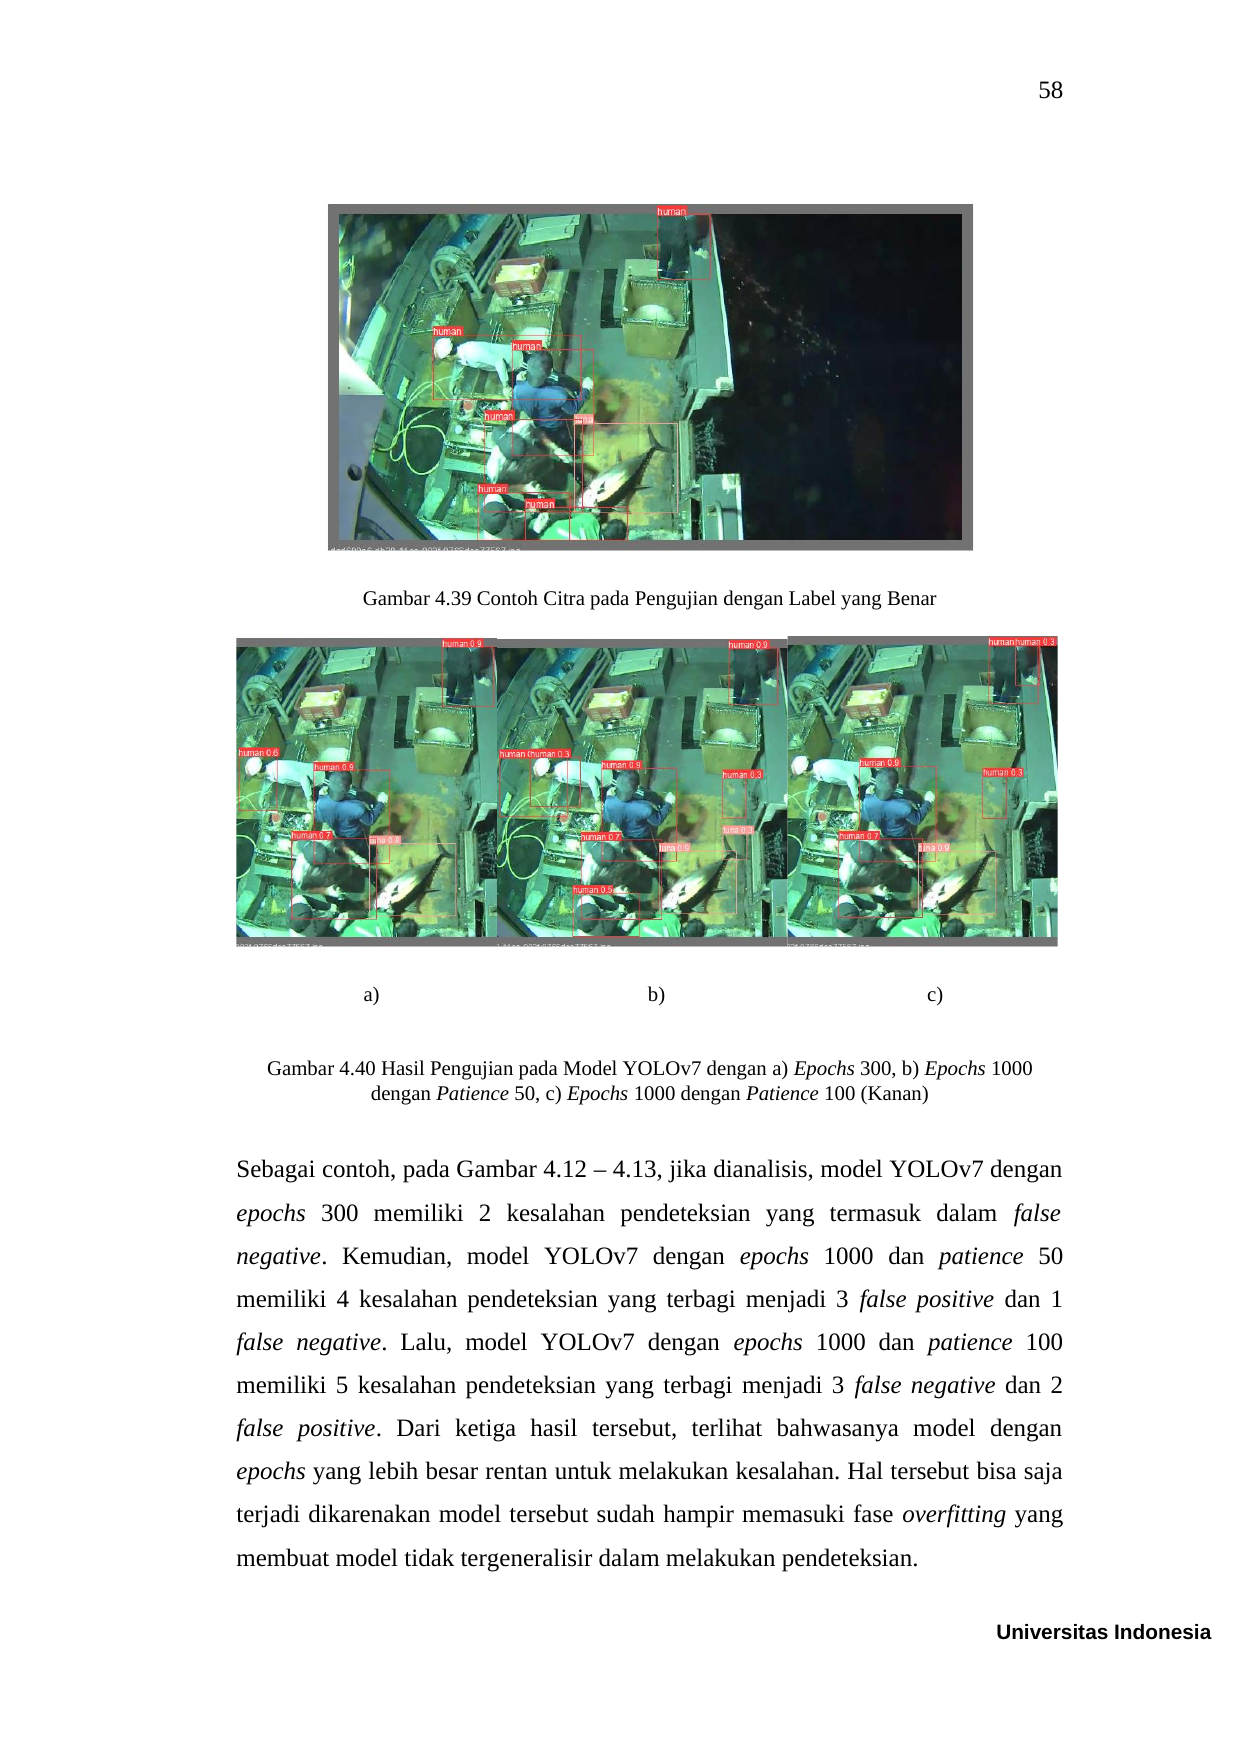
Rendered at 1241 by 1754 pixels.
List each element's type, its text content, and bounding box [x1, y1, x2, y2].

text a) b) c) [236, 982, 1063, 1006]
picture [236, 635, 1058, 947]
picture [326, 202, 974, 551]
text Sebagai contoh, pada Gambar 4.12 – 4.13, jika dianalisis, model YOLOv7 dengan epochs 300 memiliki 2 kesalahan pendeteksian yang termasuk dalam false negative. Kemudian, model YOLOv7 dengan epochs 1000 dan patience 50 memiliki 4 kesalahan pendeteksian yang terbagi menjadi 3 false positive dan 1 false negative. Lalu, model YOLOv7 dengan epochs 1000 dan patience 100 memiliki 5 kesalahan pendeteksian yang terbagi menjadi 3 false negative dan 2 false positive. Dari ketiga hasil tersebut, terlihat bahwasanya model dengan epochs yang lebih besar rentan untuk melakukan kesalahan. Hal tersebut bisa saja terjadi dikarenakan model tersebut sudah hampir memasuki fase overfitting yang membuat model tidak tergeneralisir dalam melakukan pendeteksian. [236, 1154, 1063, 1571]
